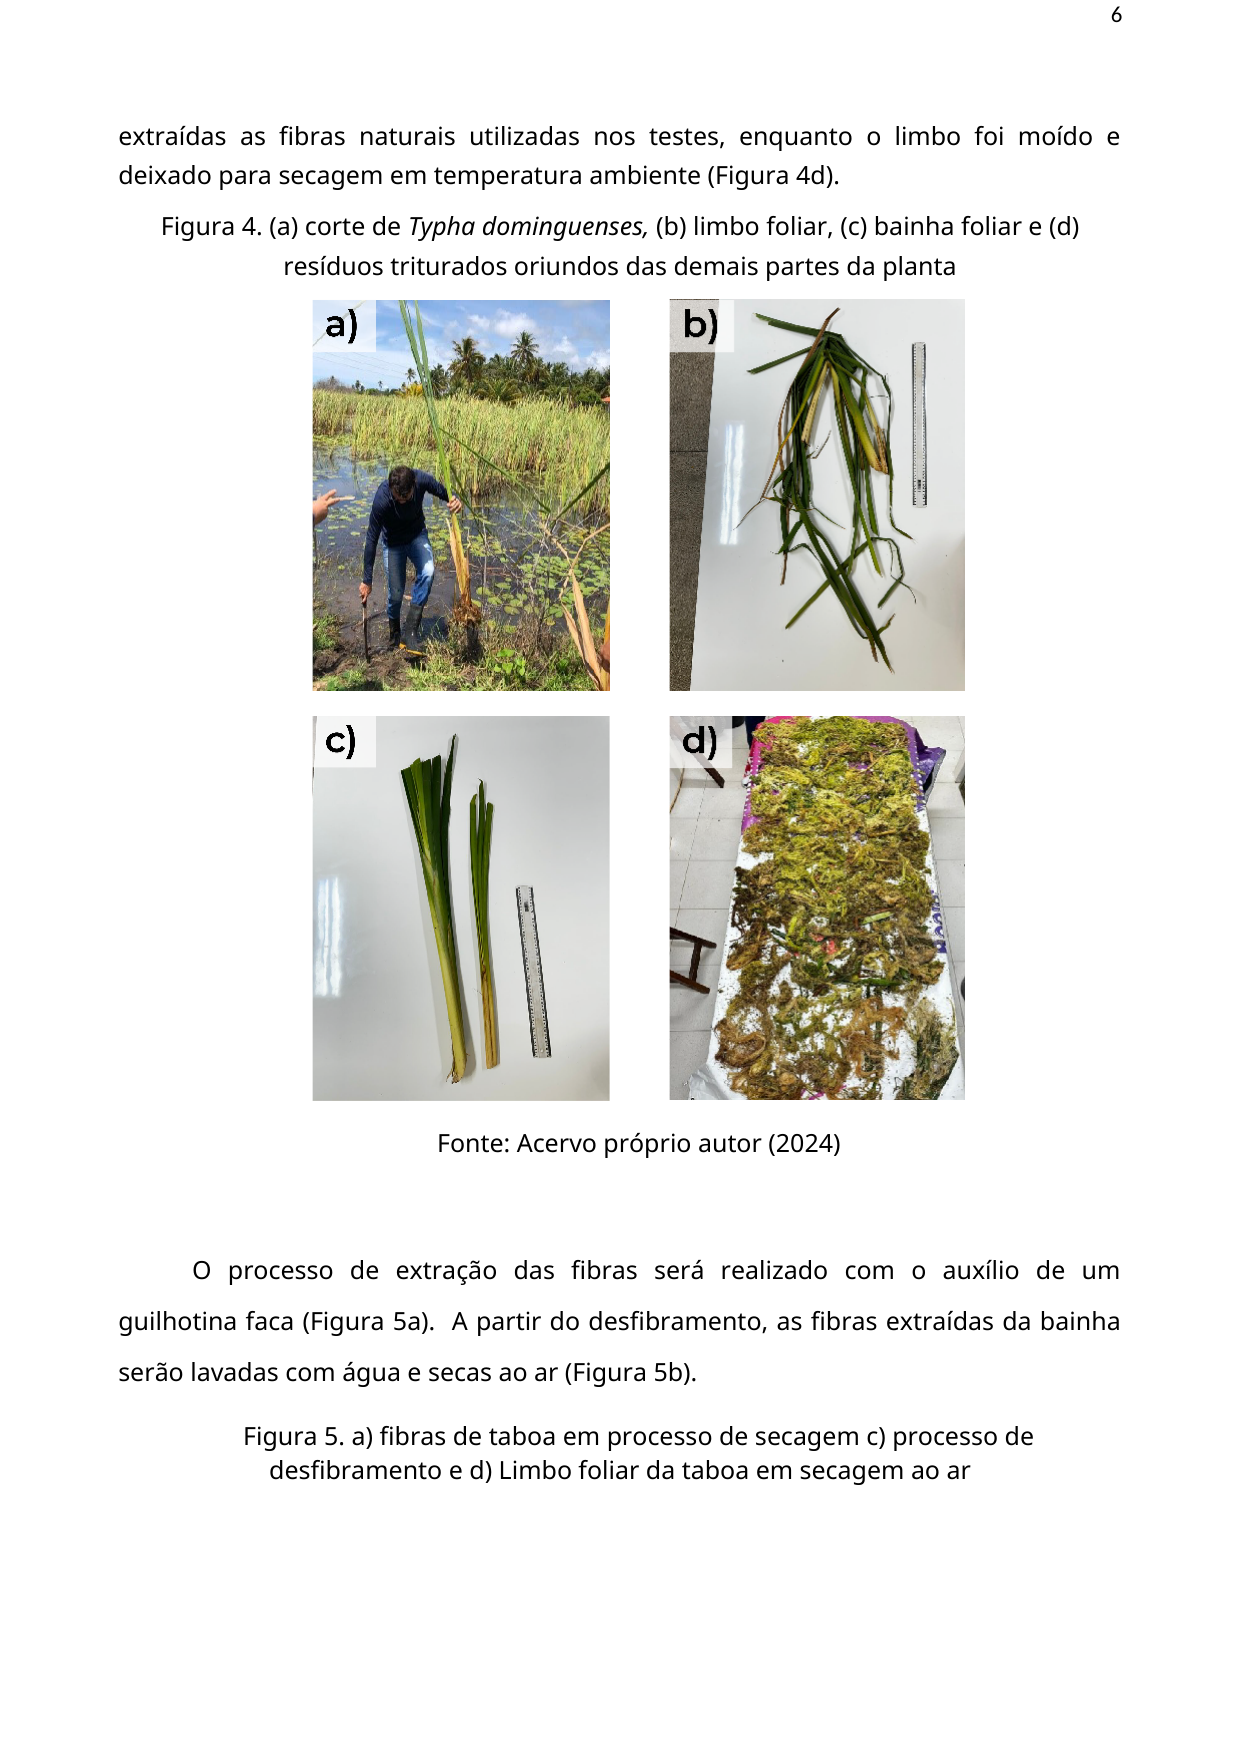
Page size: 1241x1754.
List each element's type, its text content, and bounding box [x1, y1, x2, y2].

picture [312, 716, 610, 1101]
picture [669, 716, 965, 1100]
text Figura 4. (a) corte de Typha dominguenses, (b) limbo foliar, (c) bainha foliar e (d) resíduos triturados oriundos das demais partes da planta [118, 209, 1122, 282]
table_cell [621, 716, 976, 1126]
picture [312, 299, 610, 691]
table_cell [264, 716, 621, 1126]
table_header [264, 300, 621, 716]
text O processo de extração das fibras será realizado com o auxílio de um guilhotina faca (Figura 5a). A partir do desfibramento, as fibras extraídas da bainha serão lavadas com água e secas ao ar (Figura 5b). [118, 1253, 1122, 1389]
text Fonte: Acervo próprio autor (2024) [118, 1126, 1122, 1160]
picture [669, 299, 965, 691]
table_header [621, 300, 976, 716]
text Figura 5. a) fibras de taboa em processo de secagem c) processo de desfibramento e d) Limbo foliar da taboa em secagem ao ar [118, 1418, 1122, 1487]
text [118, 118, 1122, 191]
